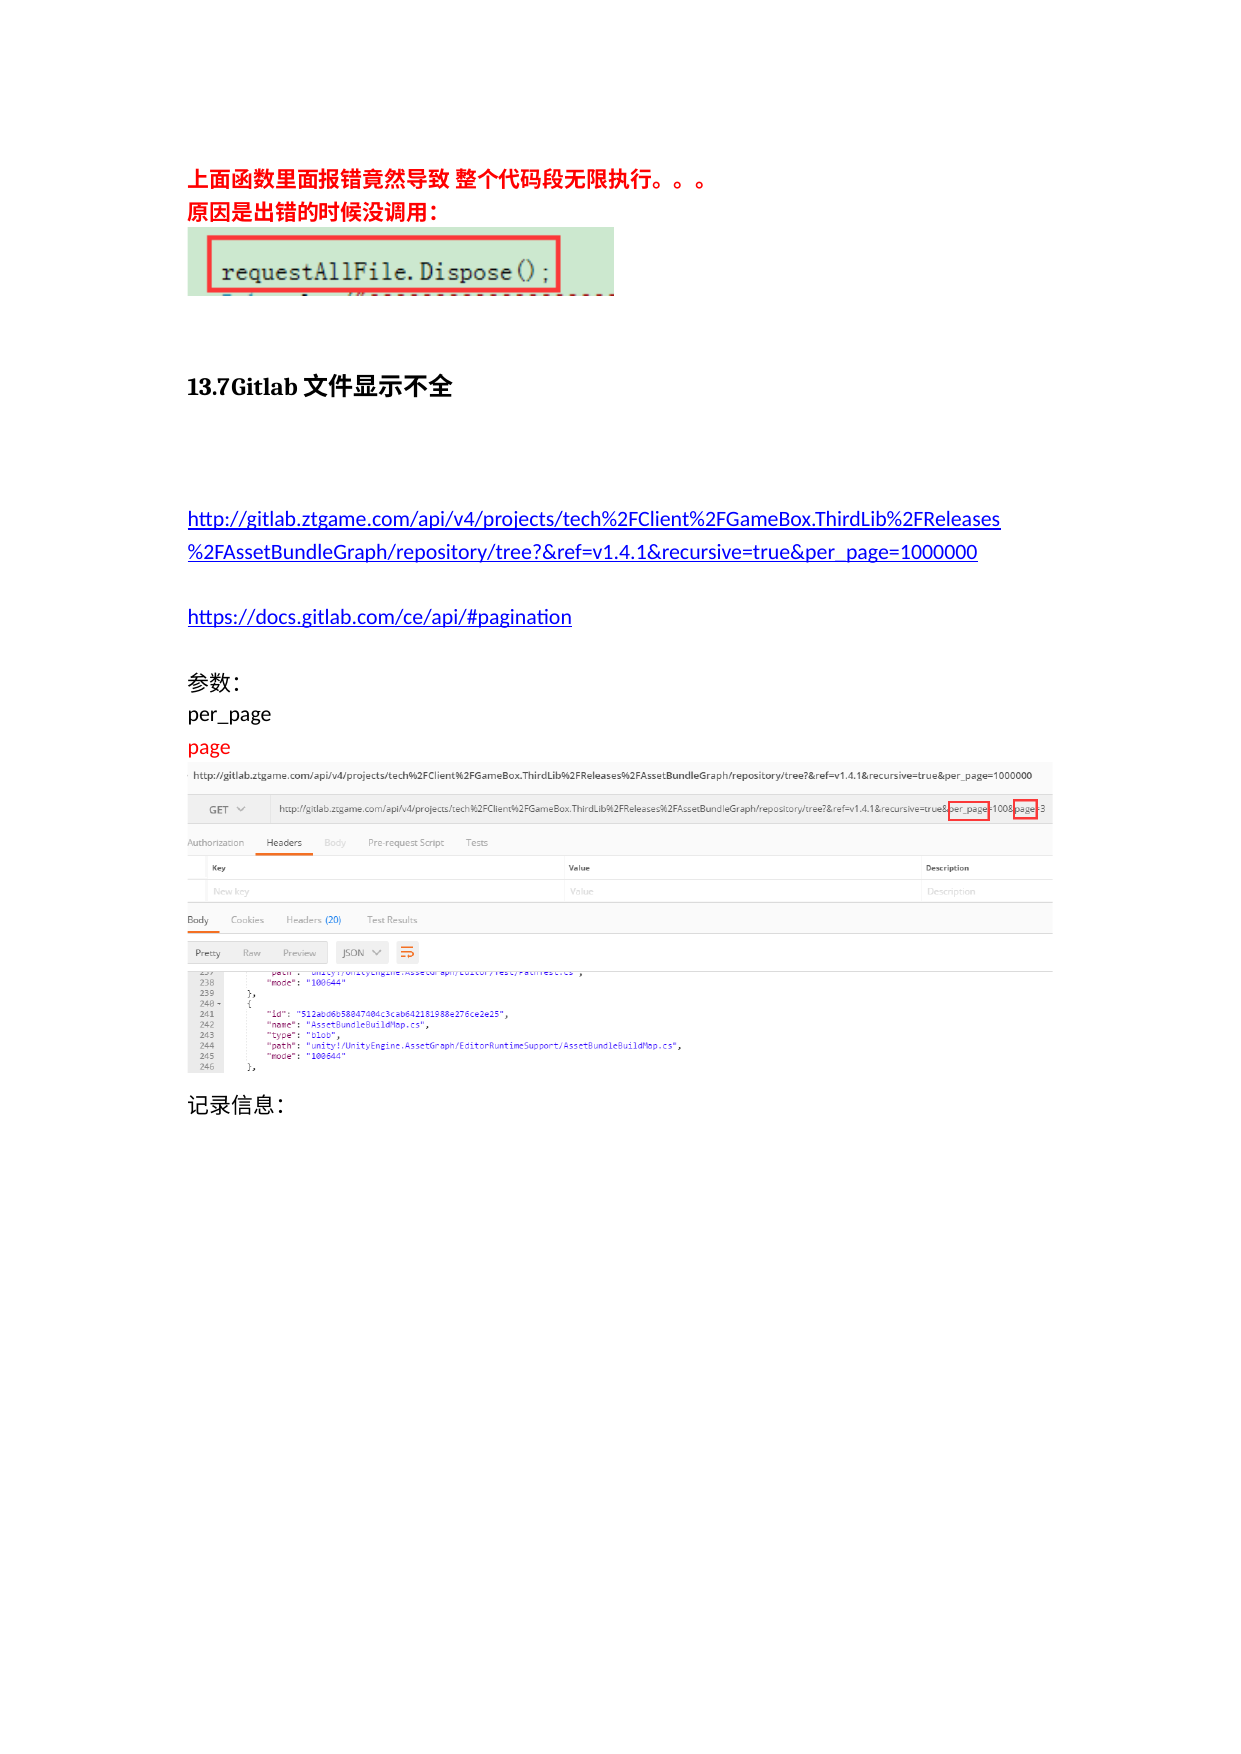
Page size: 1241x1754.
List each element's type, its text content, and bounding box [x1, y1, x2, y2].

text 记录信息： [187, 1088, 1053, 1120]
text https://docs.gitlab.com/ce/api/#pagination [187, 600, 1053, 633]
picture [187, 762, 1053, 1073]
subtitle Gitlab文件显示不全 [187, 352, 1053, 417]
text 上面函数里面报错竟然导致 整个代码段无限执行。。。 [187, 162, 1053, 194]
text per_page [187, 698, 1053, 730]
text 原因是出错的时候没调用： [187, 194, 1053, 227]
picture [187, 227, 614, 296]
text 参数： [187, 665, 1053, 698]
text http://gitlab.ztgame.com/api/v4/projects/tech%2FClient%2FGameBox.ThirdLib%2FReleases%2FAssetBundleGraph/repository/tree?&ref=v1.4.1&recursive=true&per_page=1000000 [187, 503, 1053, 568]
text page [187, 730, 1053, 762]
